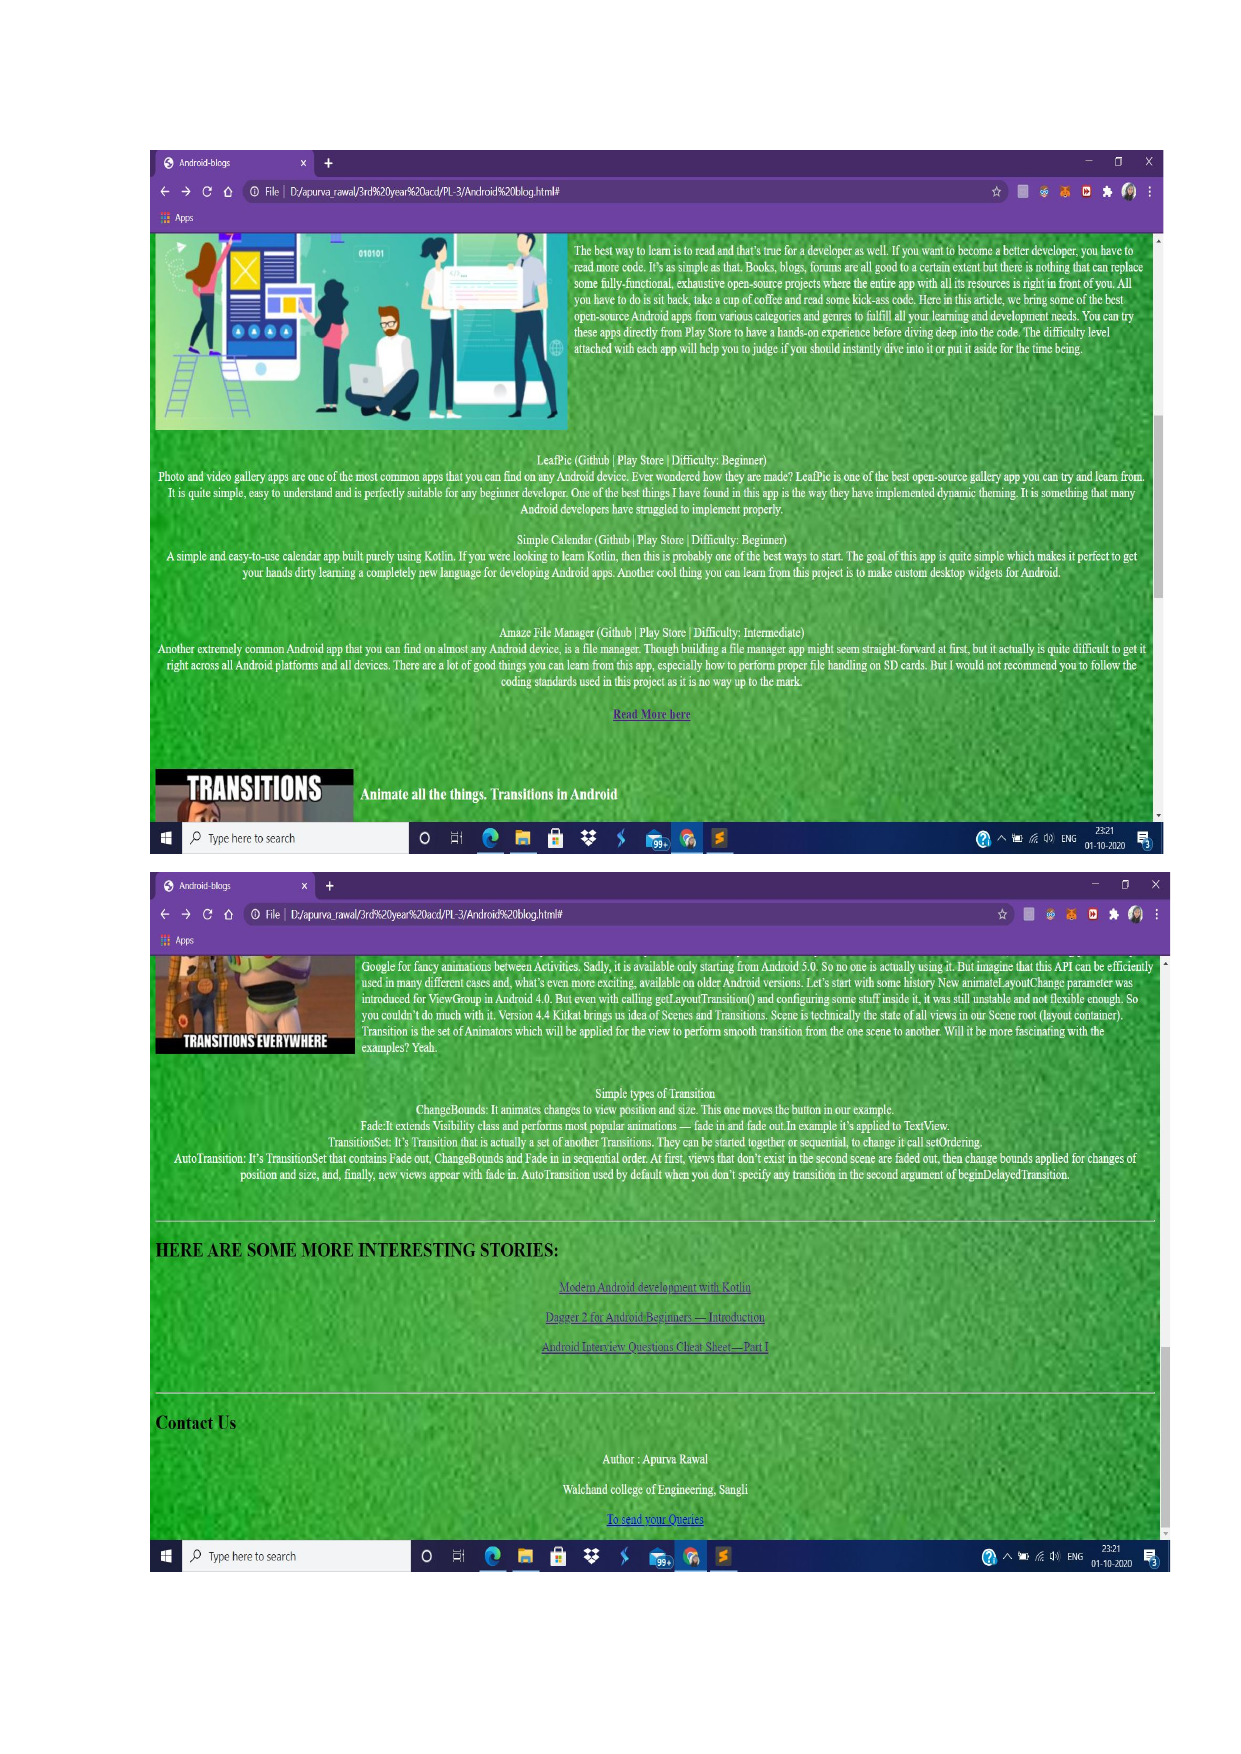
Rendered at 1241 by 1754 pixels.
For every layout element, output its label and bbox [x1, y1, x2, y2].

picture [150, 872, 1171, 1572]
picture [150, 150, 1164, 854]
